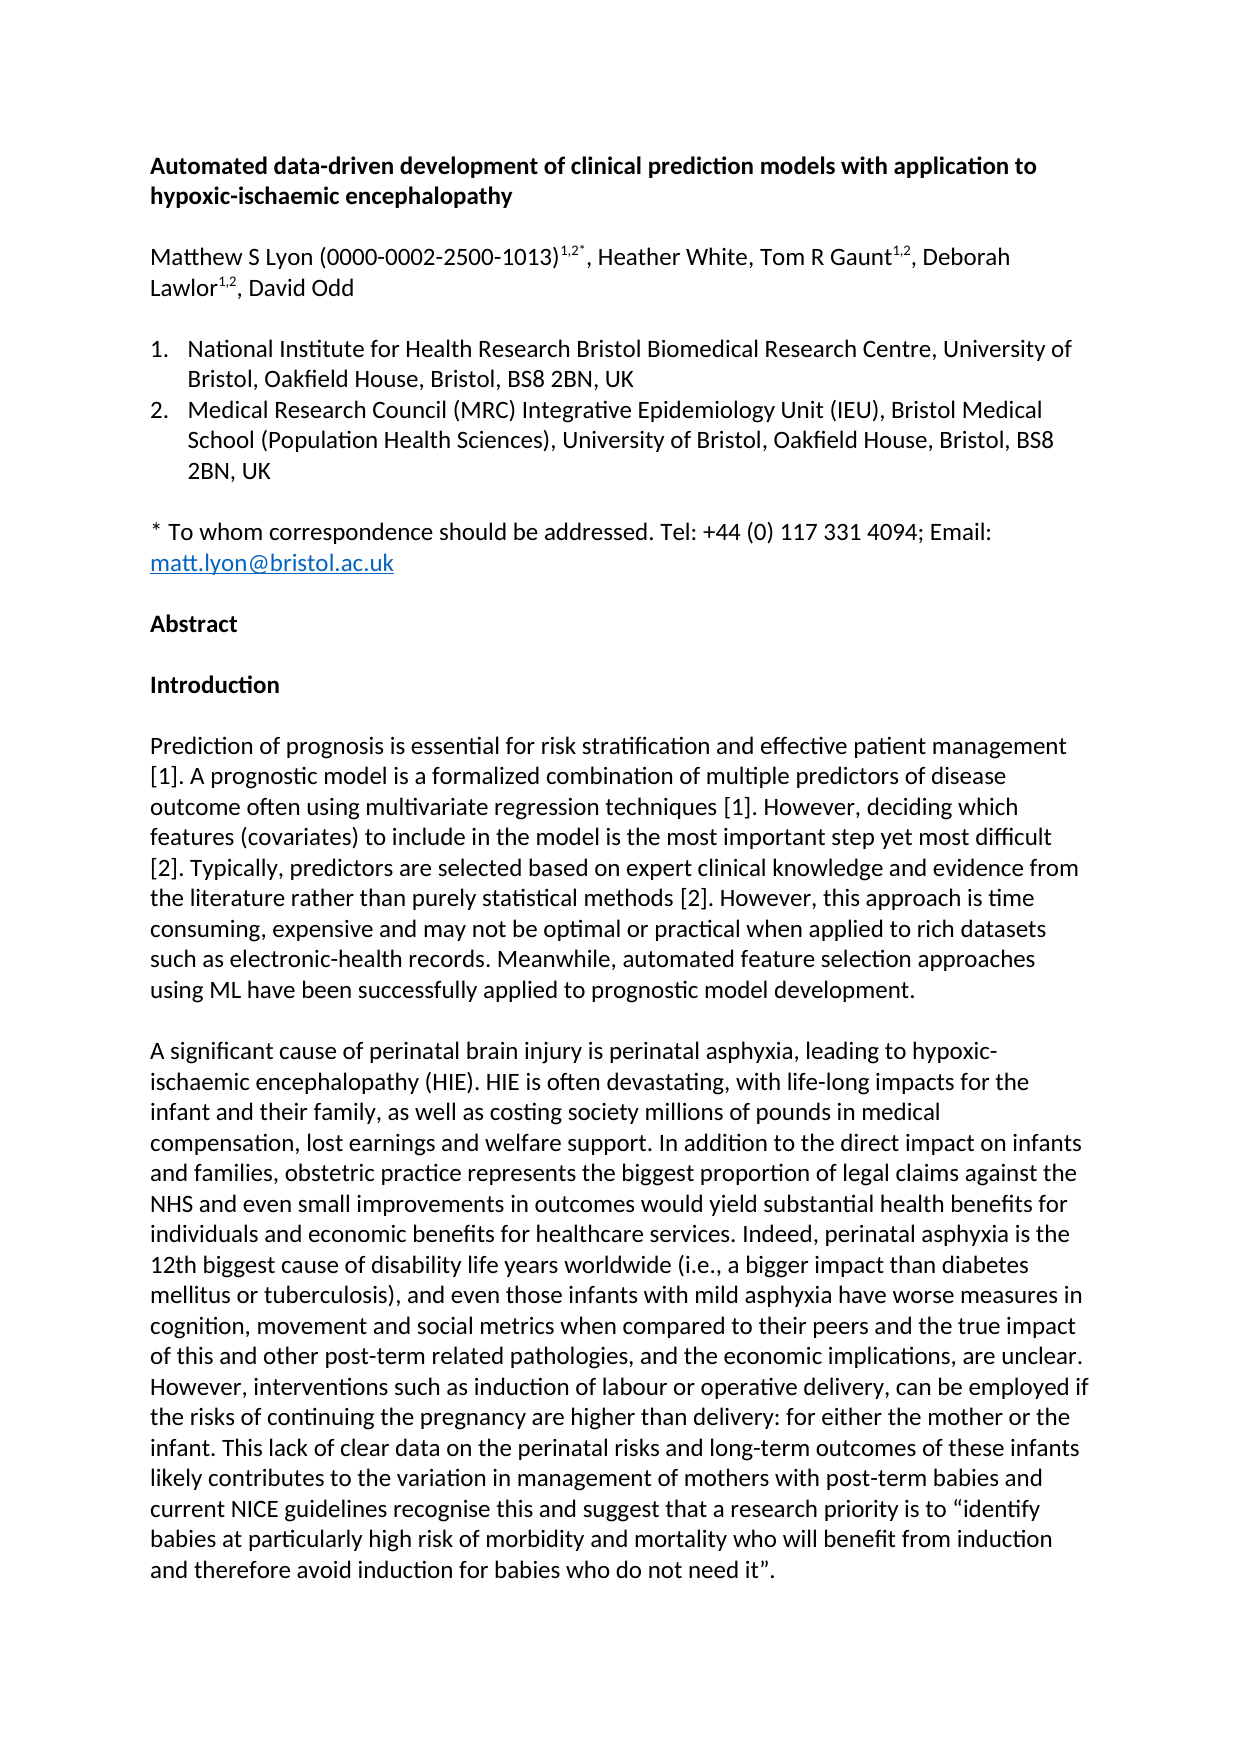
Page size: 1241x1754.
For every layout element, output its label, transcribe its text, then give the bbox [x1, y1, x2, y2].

list National Institute for Health Research Bristol Biomedical Research Centre, University of Bristol, Oakfield House, Bristol, BS8 2BN, UK [150, 333, 1090, 394]
text Abstract [150, 608, 1090, 638]
text Prediction of prognosis is essential for risk stratification and effective patient management [1]. A prognostic model is a formalized combination of multiple predictors of disease outcome often using multivariate regression techniques [1]. However, deciding which features (covariates) to include in the model is the most important step yet most difficult [2]. Typically, predictors are selected based on expert clinical knowledge and evidence from the literature rather than purely statistical methods [2]. However, this approach is time consuming, expensive and may not be optimal or practical when applied to rich datasets such as electronic-health records. Meanwhile, automated feature selection approaches using ML have been successfully applied to prognostic model development. [150, 730, 1090, 1004]
text * To whom correspondence should be addressed. Tel: +44 (0) 117 331 4094; Email: matt.lyon@bristol.ac.uk [150, 516, 1090, 577]
text Matthew S Lyon (0000-0002-2500-1013)1,2*, Heather White, Tom R Gaunt1,2, Deborah Lawlor1,2, David Odd [150, 242, 1090, 303]
text Introduction [150, 669, 1090, 699]
text A significant cause of perinatal brain injury is perinatal asphyxia, leading to hypoxic-ischaemic encephalopathy (HIE). HIE is often devastating, with life-long impacts for the infant and their family, as well as costing society millions of pounds in medical compensation, lost earnings and welfare support. In addition to the direct impact on infants and families, obstetric practice represents the biggest proportion of legal claims against the NHS and even small improvements in outcomes would yield substantial health benefits for individuals and economic benefits for healthcare services. Indeed, perinatal asphyxia is the 12th biggest cause of disability life years worldwide (i.e., a bigger impact than diabetes mellitus or tuberculosis), and even those infants with mild asphyxia have worse measures in cognition, movement and social metrics when compared to their peers and the true impact of this and other post-term related pathologies, and the economic implications, are unclear. However, interventions such as induction of labour or operative delivery, can be employed if the risks of continuing the pregnancy are higher than delivery: for either the mother or the infant. This lack of clear data on the perinatal risks and long-term outcomes of these infants likely contributes to the variation in management of mothers with post-term babies and current NICE guidelines recognise this and suggest that a research priority is to “identify babies at particularly high risk of morbidity and mortality who will benefit from induction and therefore avoid induction for babies who do not need it”. [150, 1035, 1090, 1584]
text Automated data-driven development of clinical prediction models with application to hypoxic-ischaemic encephalopathy [150, 150, 1090, 211]
list Medical Research Council (MRC) Integrative Epidemiology Unit (IEU), Bristol Medical School (Population Health Sciences), University of Bristol, Oakfield House, Bristol, BS8 2BN, UK [150, 394, 1090, 486]
